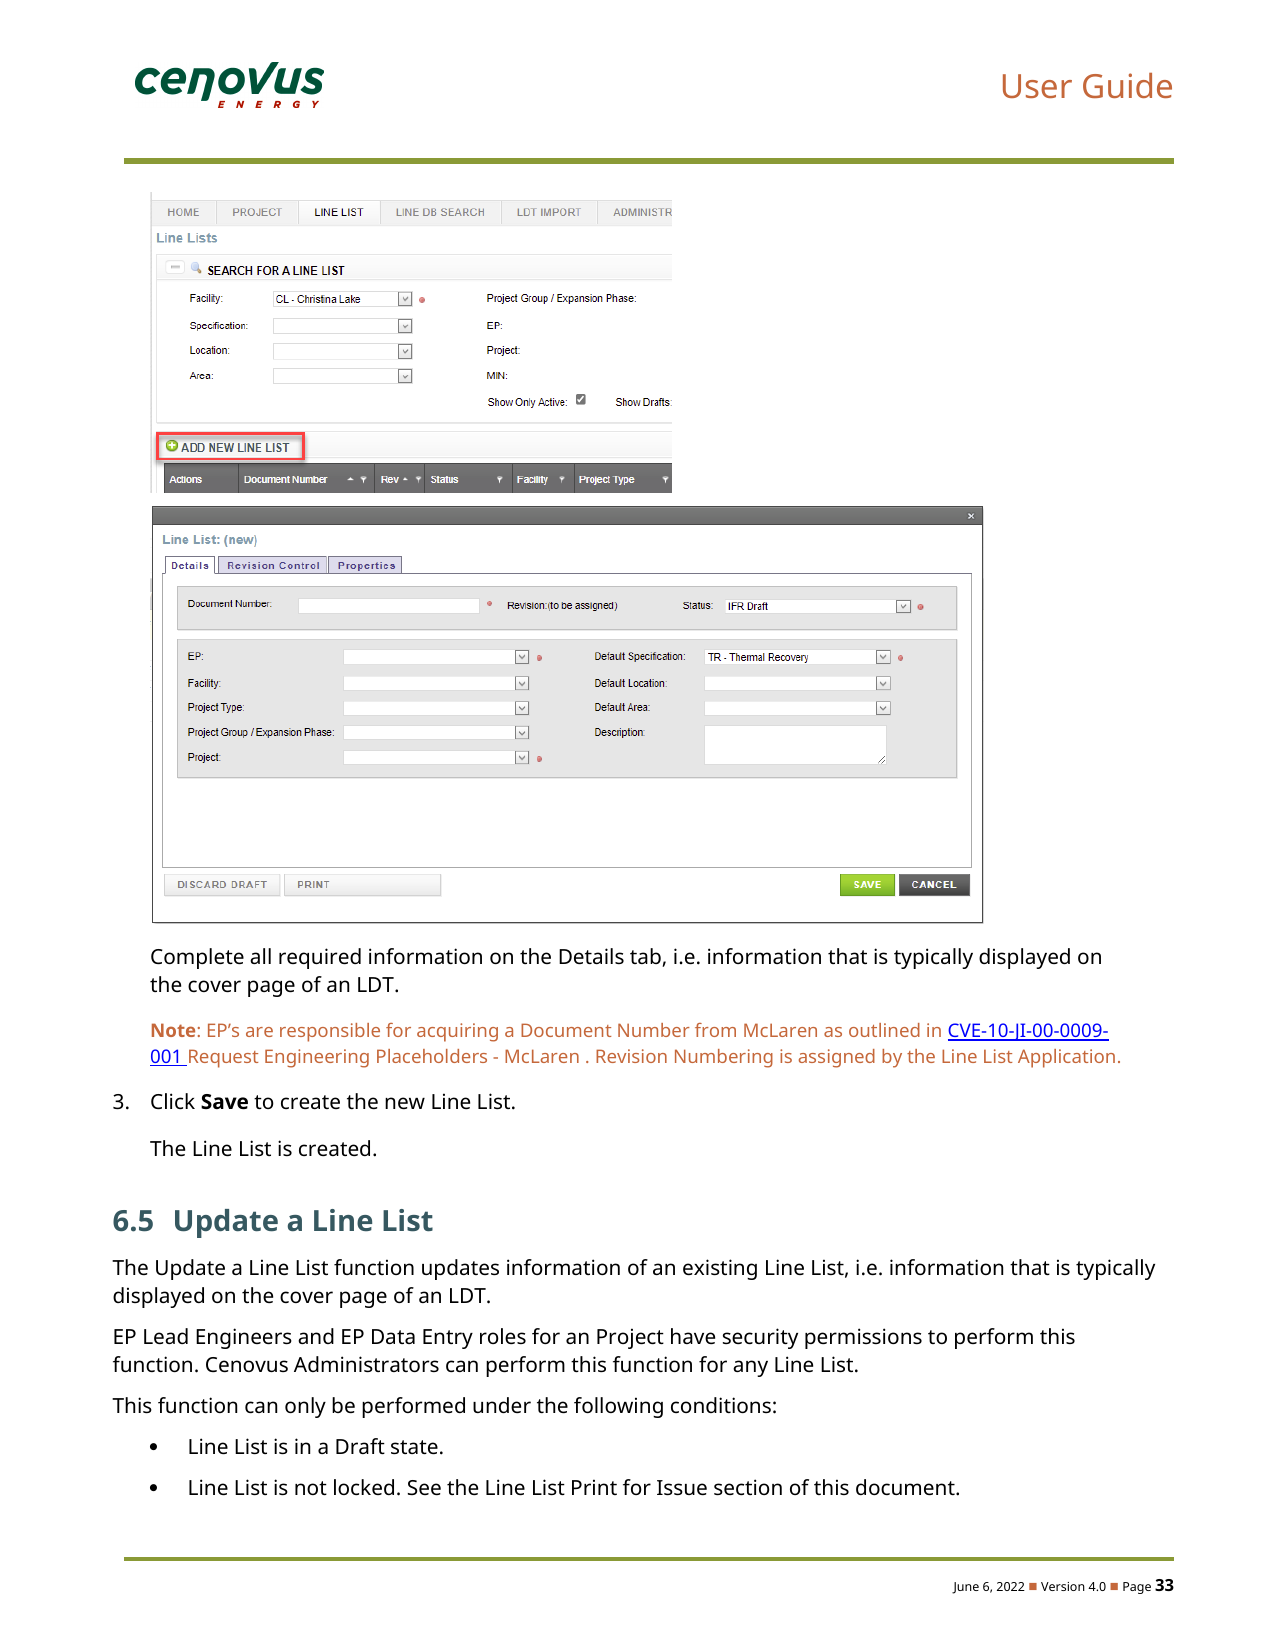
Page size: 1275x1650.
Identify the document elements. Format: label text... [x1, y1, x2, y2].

text This function can only be performed under the following conditions: [112, 1391, 1162, 1420]
picture [150, 192, 672, 493]
list The Line List is created. [150, 1134, 1125, 1163]
text Note: EP’s are responsible for acquiring a Document Number from McLaren as outlined in CVE-10-JI-00-0009-001 Request Engineering Placeholders - McLaren . Revision Numbering is assigned by the Line List Application. [150, 1017, 1125, 1068]
list Line List is not locked. See the Line List Print for Issue section of this document. [150, 1473, 1162, 1502]
text The Update a Line List function updates information of an existing Line List, i.e. information that is typically displayed on the cover page of an LDT. [112, 1253, 1162, 1309]
text Click Save to create the new Line List. [112, 1087, 1162, 1116]
picture [150, 505, 984, 924]
picture [135, 62, 324, 108]
list Update a Line List [112, 1200, 1162, 1240]
list Line List is in a Draft state. [150, 1432, 1162, 1461]
text EP Lead Engineers and EP Data Entry roles for an Project have security permissions to perform this function. Cenovus Administrators can perform this function for any Line List. [112, 1322, 1162, 1379]
list Complete all required information on the Details tab, i.e. information that is typically displayed on the cover page of an LDT. [150, 942, 1125, 999]
